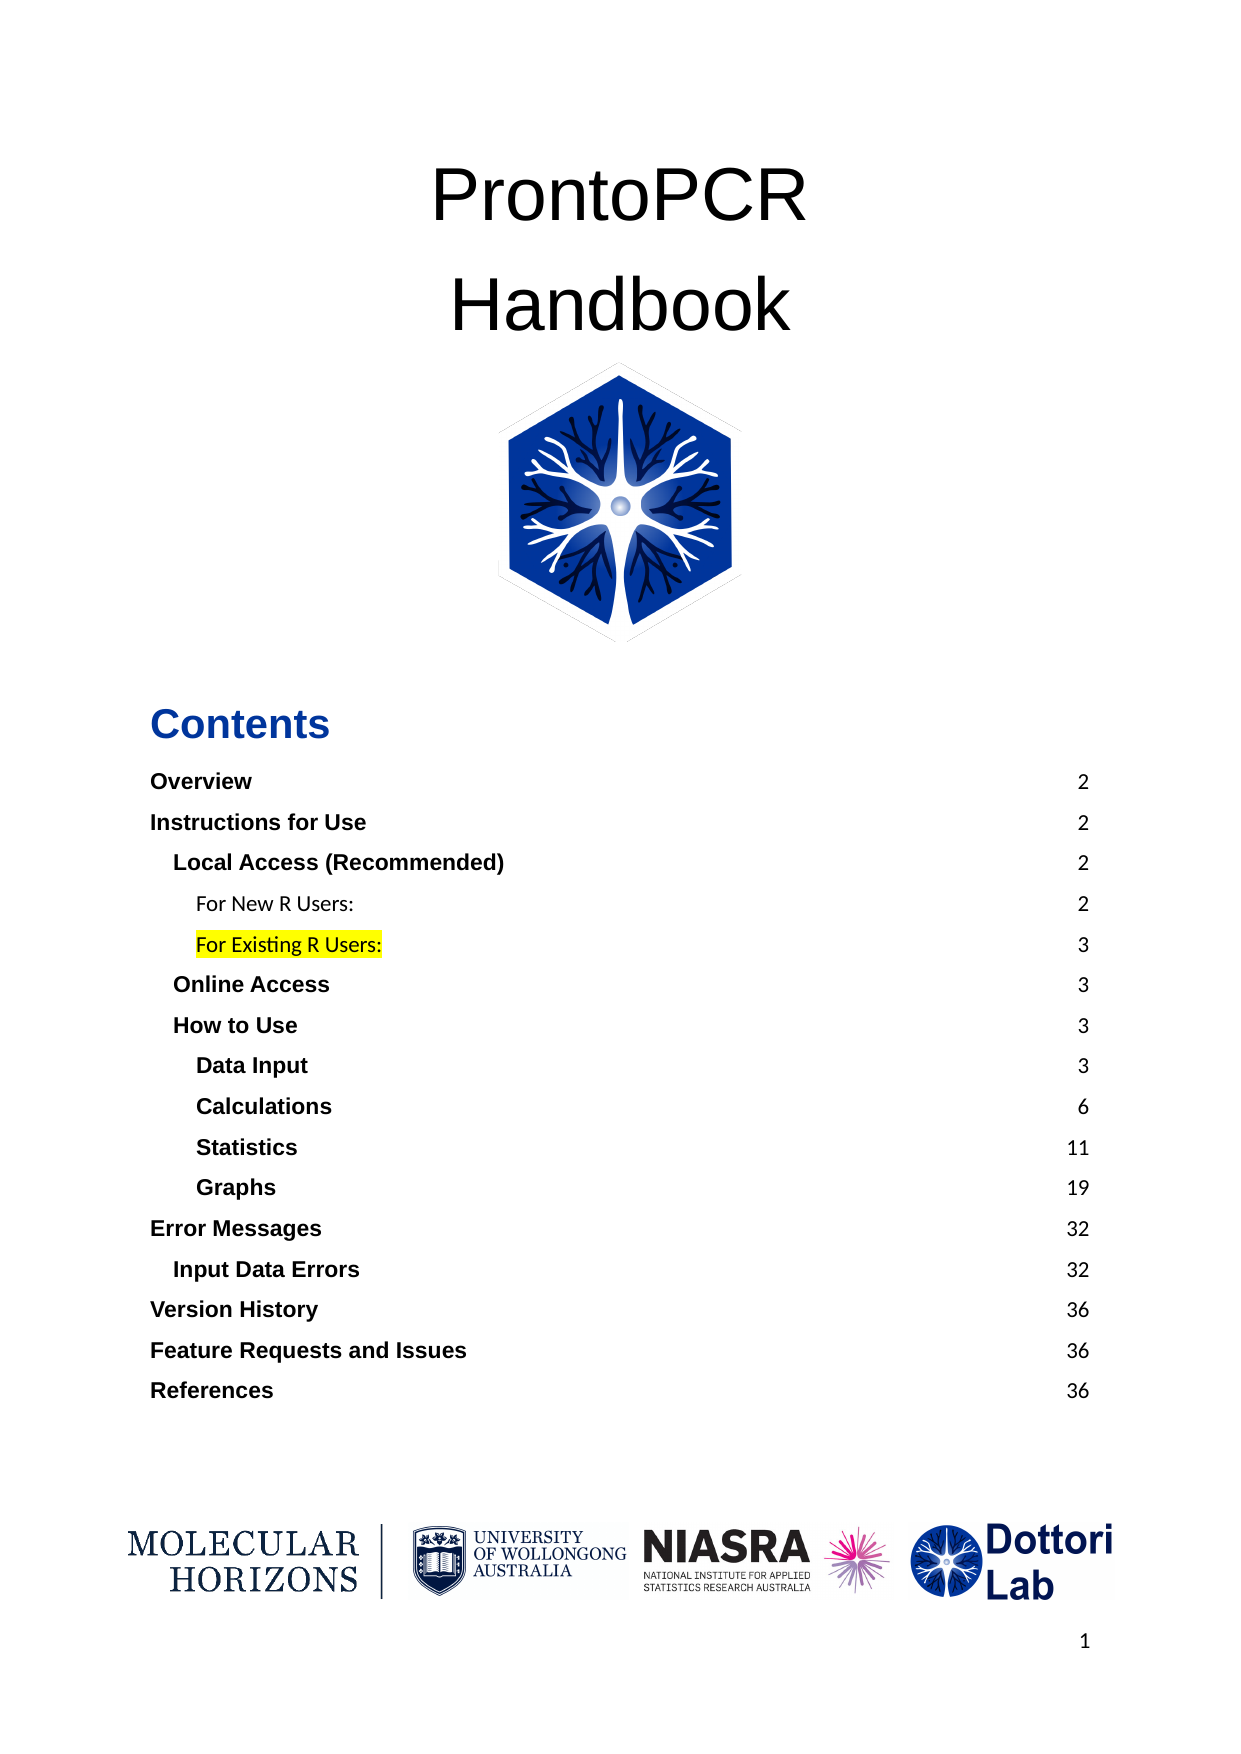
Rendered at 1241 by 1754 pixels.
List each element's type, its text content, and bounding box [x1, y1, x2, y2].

text Input Data Errors 32 [173, 1255, 1090, 1283]
text For New R Users: 2 [196, 889, 1090, 917]
text Instructions for Use 2 [150, 808, 1090, 836]
text Overview 2 [150, 767, 1090, 795]
text Local Access (Recommended) 2 [173, 848, 1090, 877]
picture [408, 1522, 629, 1600]
text Data Input 3 [196, 1052, 1090, 1080]
text Contents [150, 699, 1090, 747]
text Feature Requests and Issues 36 [150, 1336, 1090, 1364]
text Online Access 3 [173, 970, 1090, 998]
picture [497, 362, 742, 641]
text Error Messages 32 [150, 1214, 1090, 1242]
text For Existing R Users: 3 [382, 930, 1090, 958]
text How to Use 3 [173, 1011, 1090, 1039]
text References 36 [150, 1377, 1090, 1405]
text Handbook [150, 260, 1090, 346]
text Graphs 19 [196, 1173, 1090, 1202]
text ProntoPCR [150, 150, 1090, 236]
text Version History 36 [150, 1295, 1090, 1323]
picture [126, 1522, 394, 1600]
text Calculations 6 [196, 1092, 1090, 1120]
text Statistics 11 [196, 1133, 1090, 1161]
picture [908, 1522, 1115, 1600]
picture [644, 1522, 894, 1600]
